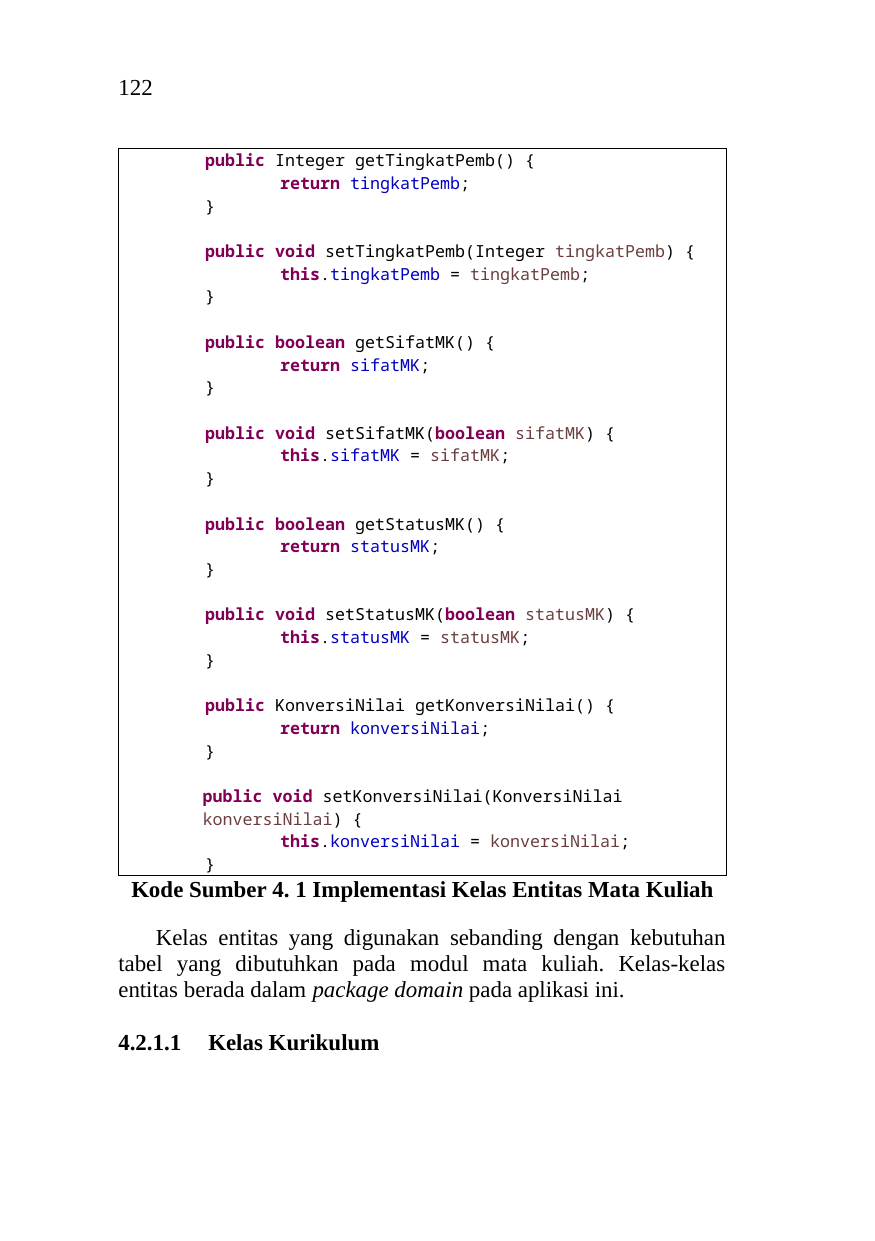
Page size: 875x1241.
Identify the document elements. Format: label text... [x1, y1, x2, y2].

subtitle Kelas Kurikulum [118, 1029, 726, 1055]
text Kelas entitas yang digunakan sebanding dengan kebutuhan tabel yang dibutuhkan pada modul mata kuliah. Kelas-kelas entitas berada dalam package domain pada aplikasi ini. [118, 924, 726, 1003]
